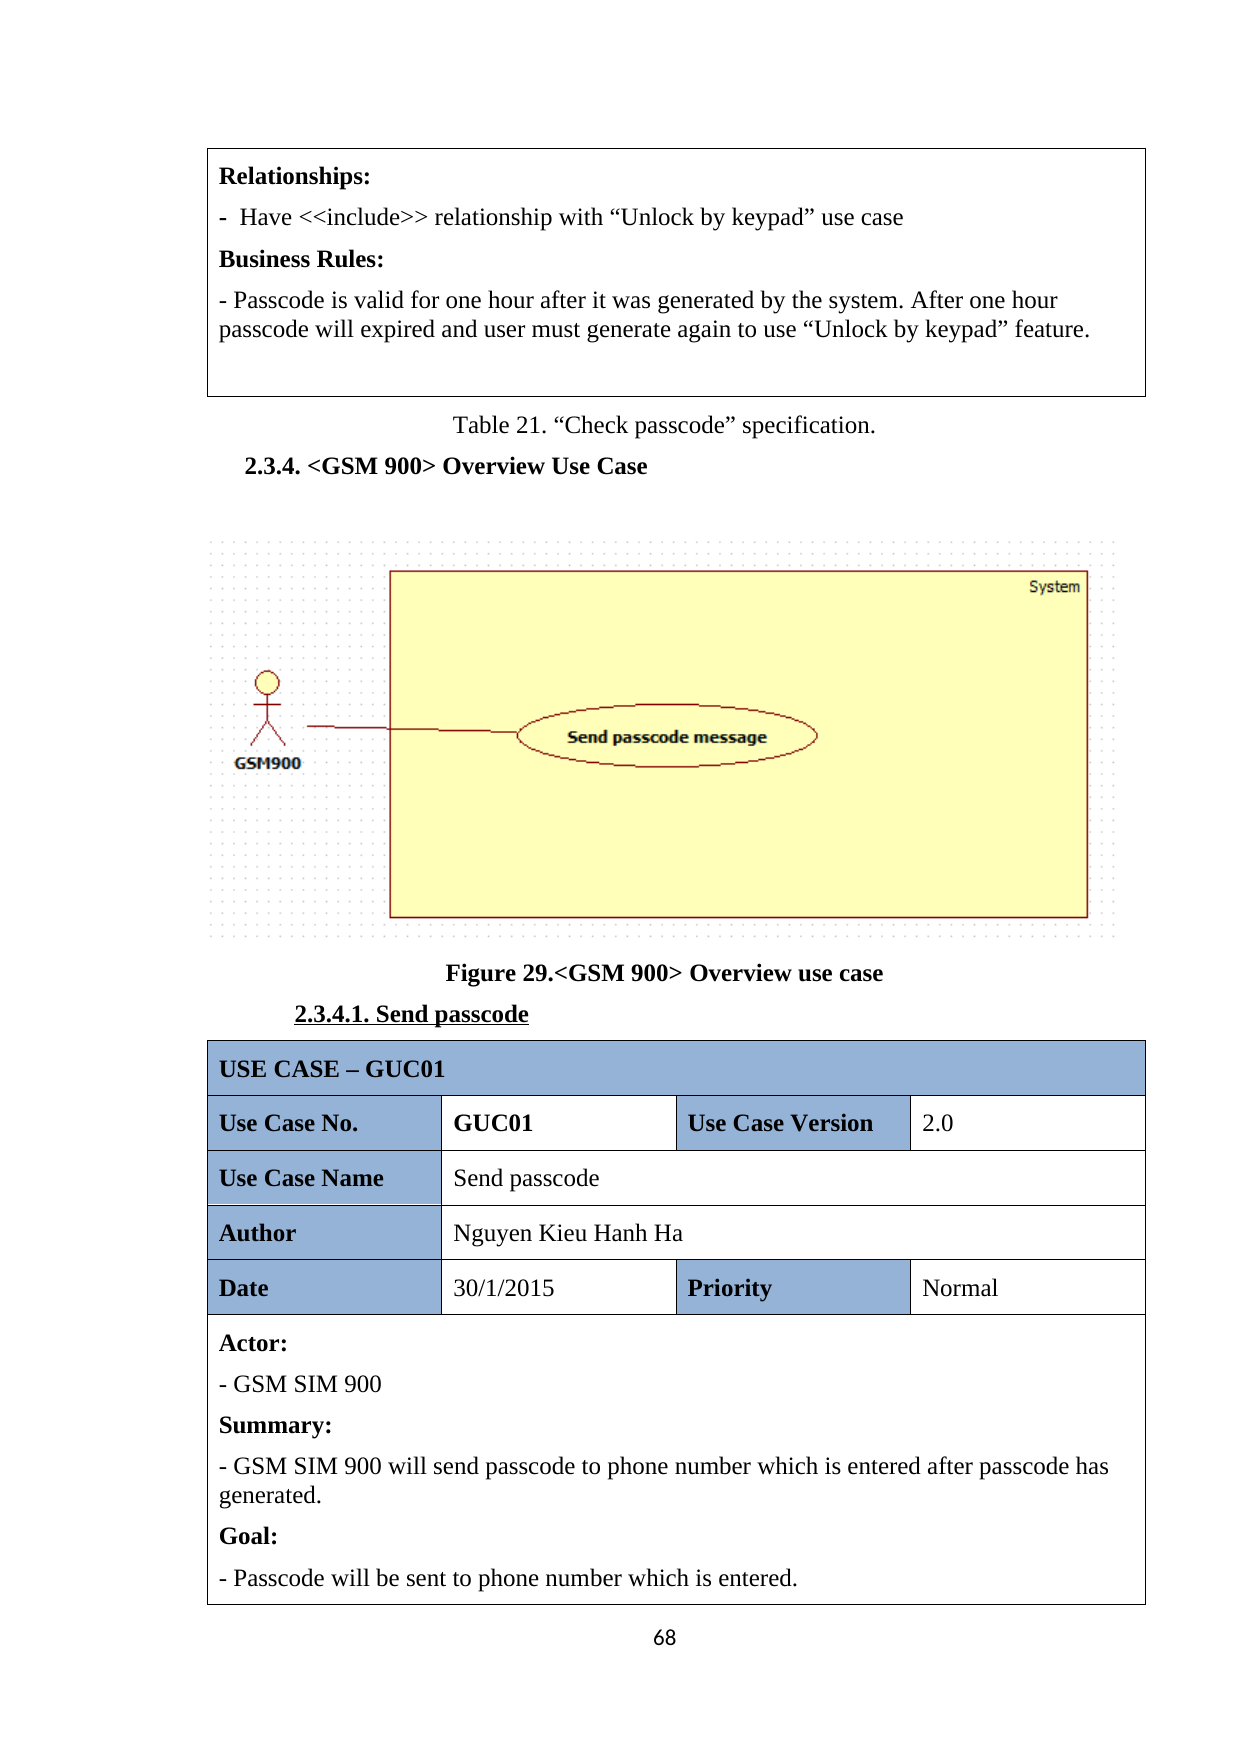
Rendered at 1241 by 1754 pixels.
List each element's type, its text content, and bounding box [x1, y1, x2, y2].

table_cell Nguyen Kieu Hanh Ha [442, 1206, 1145, 1259]
table_cell GUC01 [442, 1096, 676, 1150]
table_cell Normal [911, 1260, 1145, 1314]
table_cell Use Case No. [208, 1096, 441, 1150]
text Figure 29.<GSM 900> Overview use case [207, 958, 1122, 986]
text 2.3.4.1. Send passcode [257, 999, 1122, 1028]
text Table 21. “Check passcode” specification. [207, 410, 1122, 438]
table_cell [208, 1315, 1145, 1604]
table_cell 2.0 [911, 1096, 1145, 1150]
table_header USE CASE – GUC01 [208, 1041, 1145, 1095]
table_cell Use Case Name [208, 1151, 441, 1204]
text 2.3.4. <GSM 900> Overview Use Case [207, 451, 1122, 480]
table_cell 30/1/2015 [442, 1260, 676, 1314]
table_cell Priority [677, 1260, 910, 1314]
table_cell Send passcode [442, 1151, 1145, 1204]
table_cell Date [208, 1260, 441, 1314]
table_cell Use Case Version [677, 1096, 910, 1150]
table_cell Author [208, 1206, 441, 1259]
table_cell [208, 149, 1145, 396]
picture [206, 533, 1123, 946]
